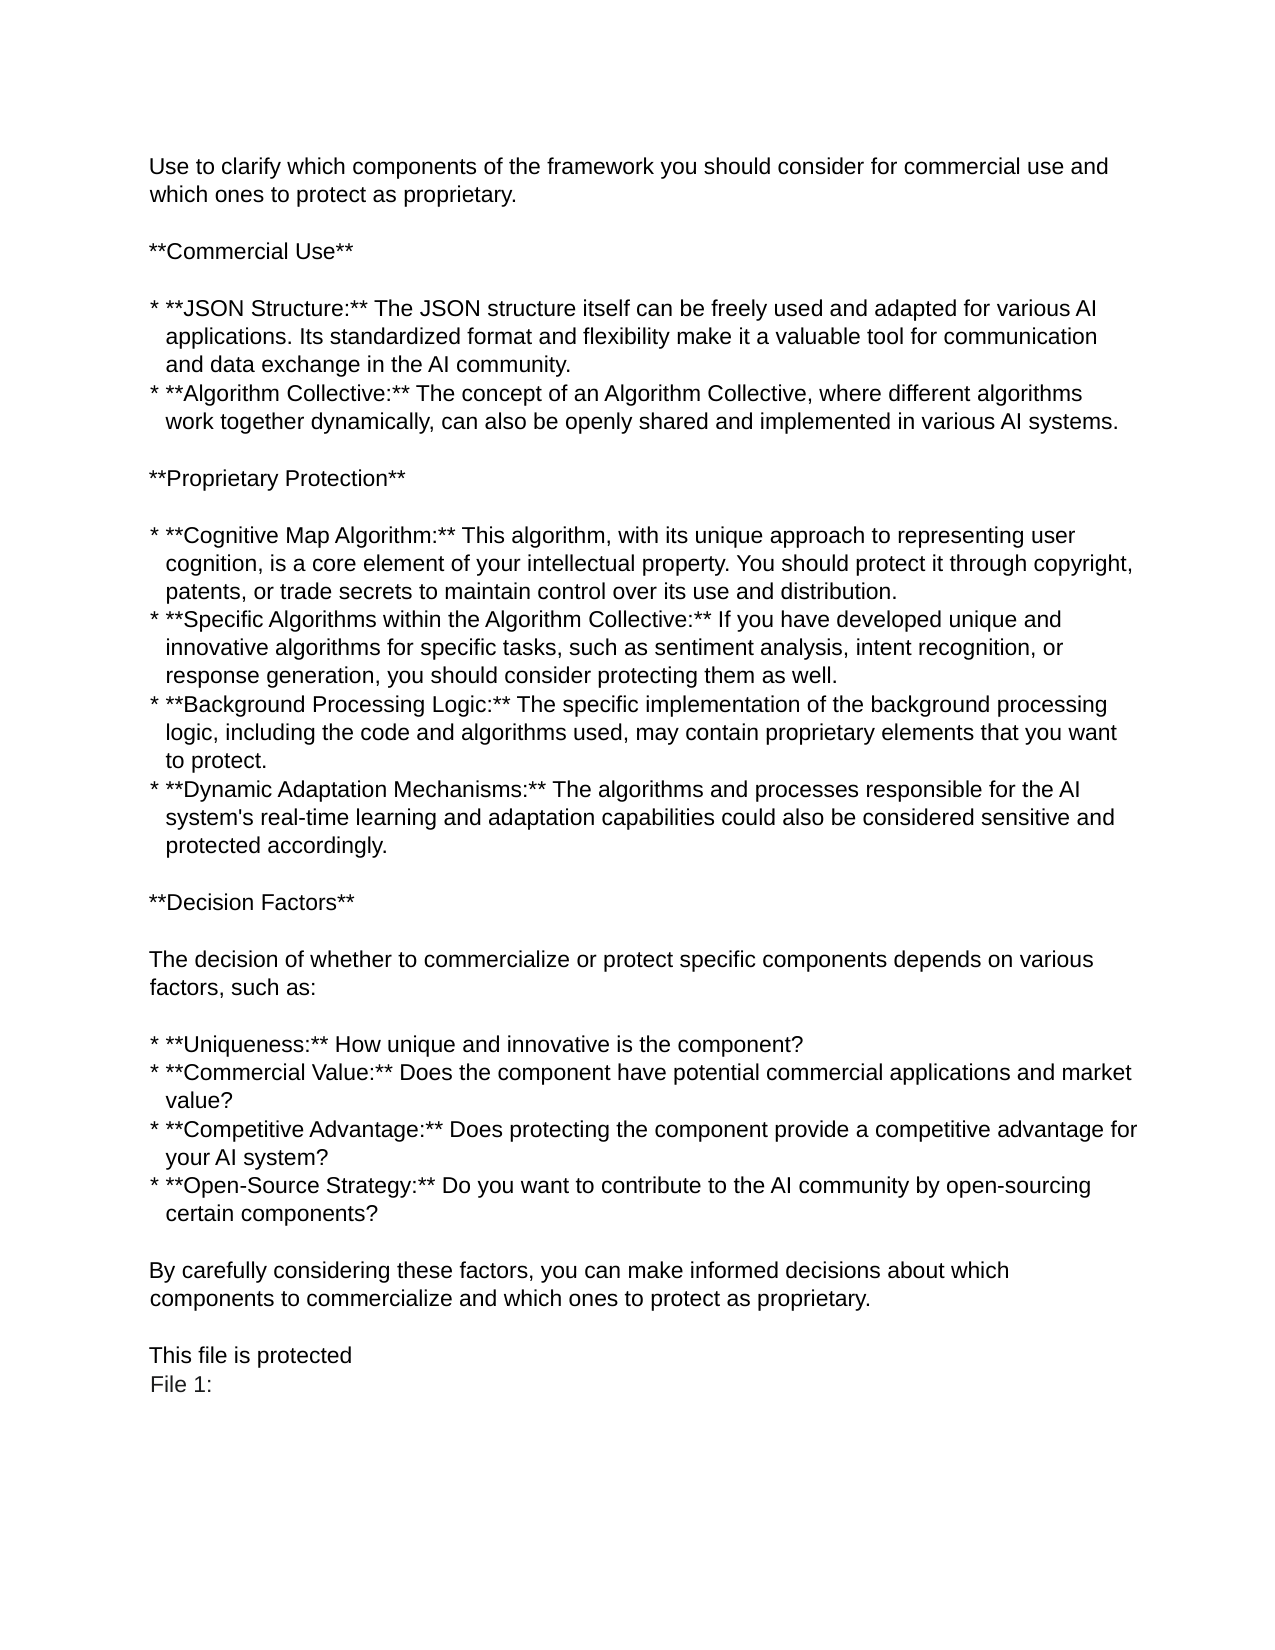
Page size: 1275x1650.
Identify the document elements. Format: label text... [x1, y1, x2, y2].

text The decision of whether to commercialize or protect specific components depends on various factors, such as: [148, 946, 1138, 1000]
list **Specific Algorithms within the Algorithm Collective:** If you have developed unique and innovative algorithms for specific tasks, such as sentiment analysis, intent recognition, or response generation, you should consider protecting them as well. [150, 606, 1138, 689]
list **Background Processing Logic:** The specific implementation of the background processing logic, including the code and algorithms used, may contain proprietary elements that you want to protect. [150, 691, 1138, 773]
text Use to clarify which components of the framework you should consider for commercial use and which ones to protect as proprietary. [148, 153, 1138, 208]
list **Uniqueness:** How unique and innovative is the component? [150, 1031, 1138, 1057]
text **Commercial Use** [148, 238, 1138, 264]
list **Dynamic Adaptation Mechanisms:** The algorithms and processes responsible for the AI system's real-time learning and adaptation capabilities could also be considered sensitive and protected accordingly. [150, 776, 1138, 858]
text This file is protected [148, 1342, 1138, 1368]
text **Proprietary Protection** [148, 465, 1138, 491]
list **Cognitive Map Algorithm:** This algorithm, with its unique approach to representing user cognition, is a core element of your intellectual property. You should protect it through copyright, patents, or trade secrets to maintain control over its use and distribution. [150, 522, 1138, 604]
text **Decision Factors** [148, 889, 1138, 915]
list **Commercial Value:** Does the component have potential commercial applications and market value? [150, 1059, 1138, 1113]
list **JSON Structure:** The JSON structure itself can be freely used and adapted for various AI applications. Its standardized format and flexibility make it a valuable tool for communication and data exchange in the AI community. [150, 295, 1138, 378]
text By carefully considering these factors, you can make informed decisions about which components to commercialize and which ones to protect as proprietary. [148, 1257, 1138, 1312]
list **Open-Source Strategy:** Do you want to contribute to the AI community by open-sourcing certain components? [150, 1172, 1138, 1227]
list **Algorithm Collective:** The concept of an Algorithm Collective, where different algorithms work together dynamically, can also be openly shared and implemented in various AI systems. [150, 380, 1138, 434]
list **Competitive Advantage:** Does protecting the component provide a competitive advantage for your AI system? [150, 1116, 1138, 1170]
text File 1: [150, 1371, 1134, 1397]
